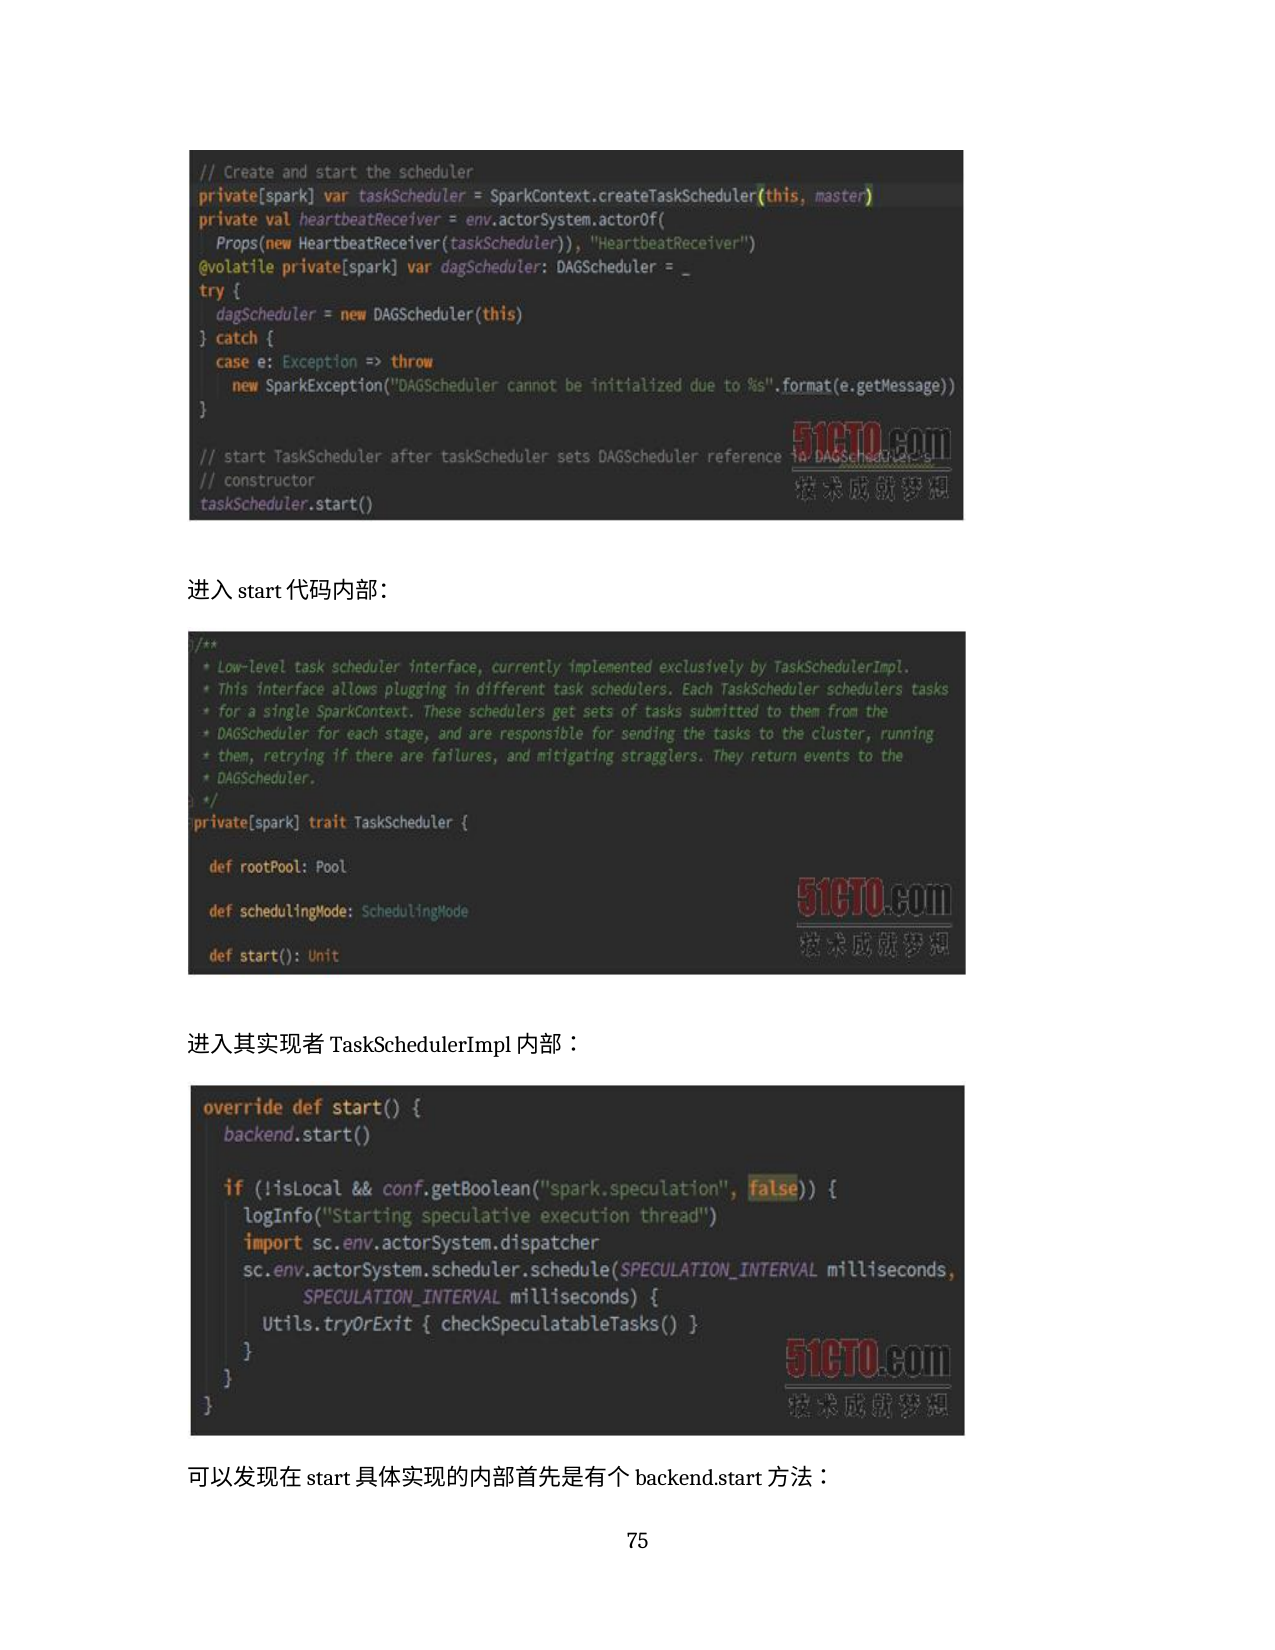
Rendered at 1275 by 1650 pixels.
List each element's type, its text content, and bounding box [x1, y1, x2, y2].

text 可以发现在start具体实现的内部首先是有个backend.start方法： [187, 1461, 1087, 1492]
text 进入start代码内部： [187, 544, 1087, 605]
text 进入其实现者TaskSchedulerImpl内部： [187, 999, 1087, 1059]
picture [187, 1081, 966, 1439]
picture [187, 150, 966, 522]
picture [187, 627, 966, 978]
